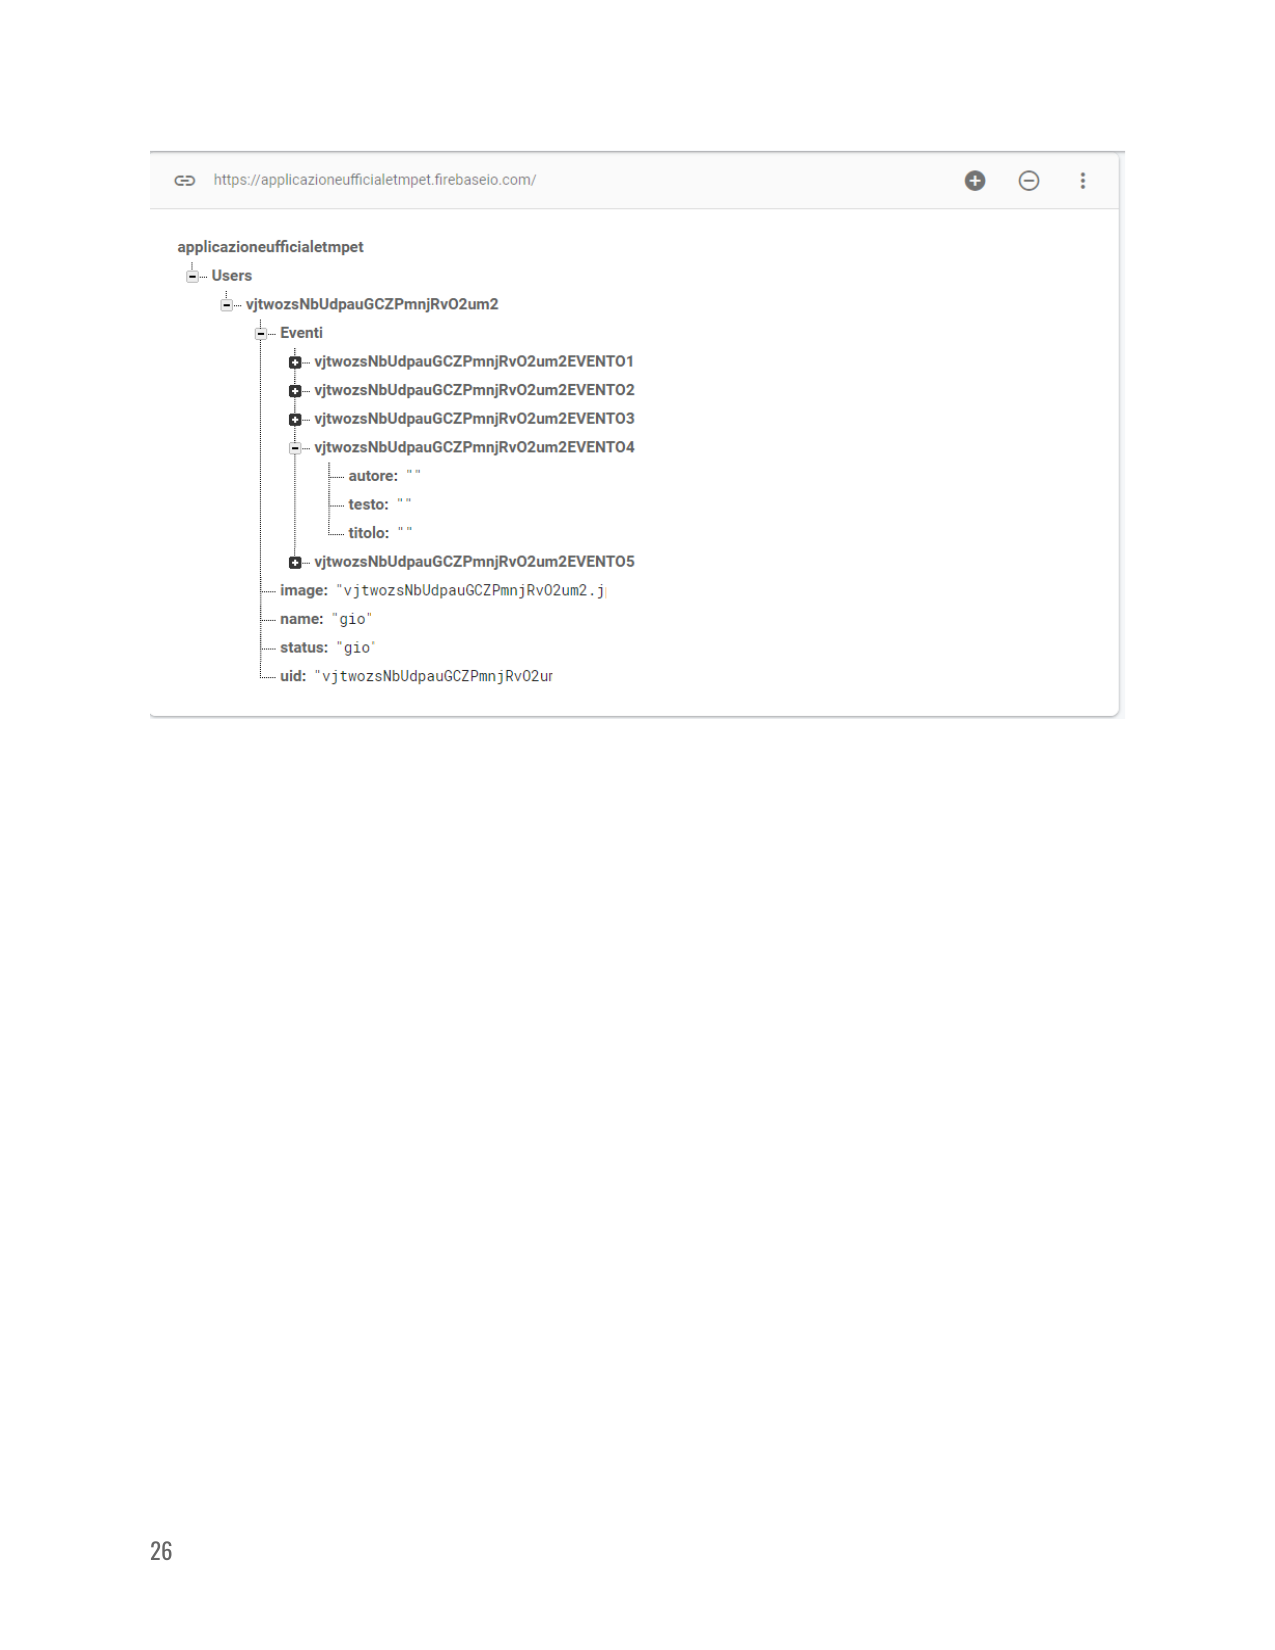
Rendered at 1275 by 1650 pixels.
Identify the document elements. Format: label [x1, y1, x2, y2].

picture [150, 150, 1125, 719]
